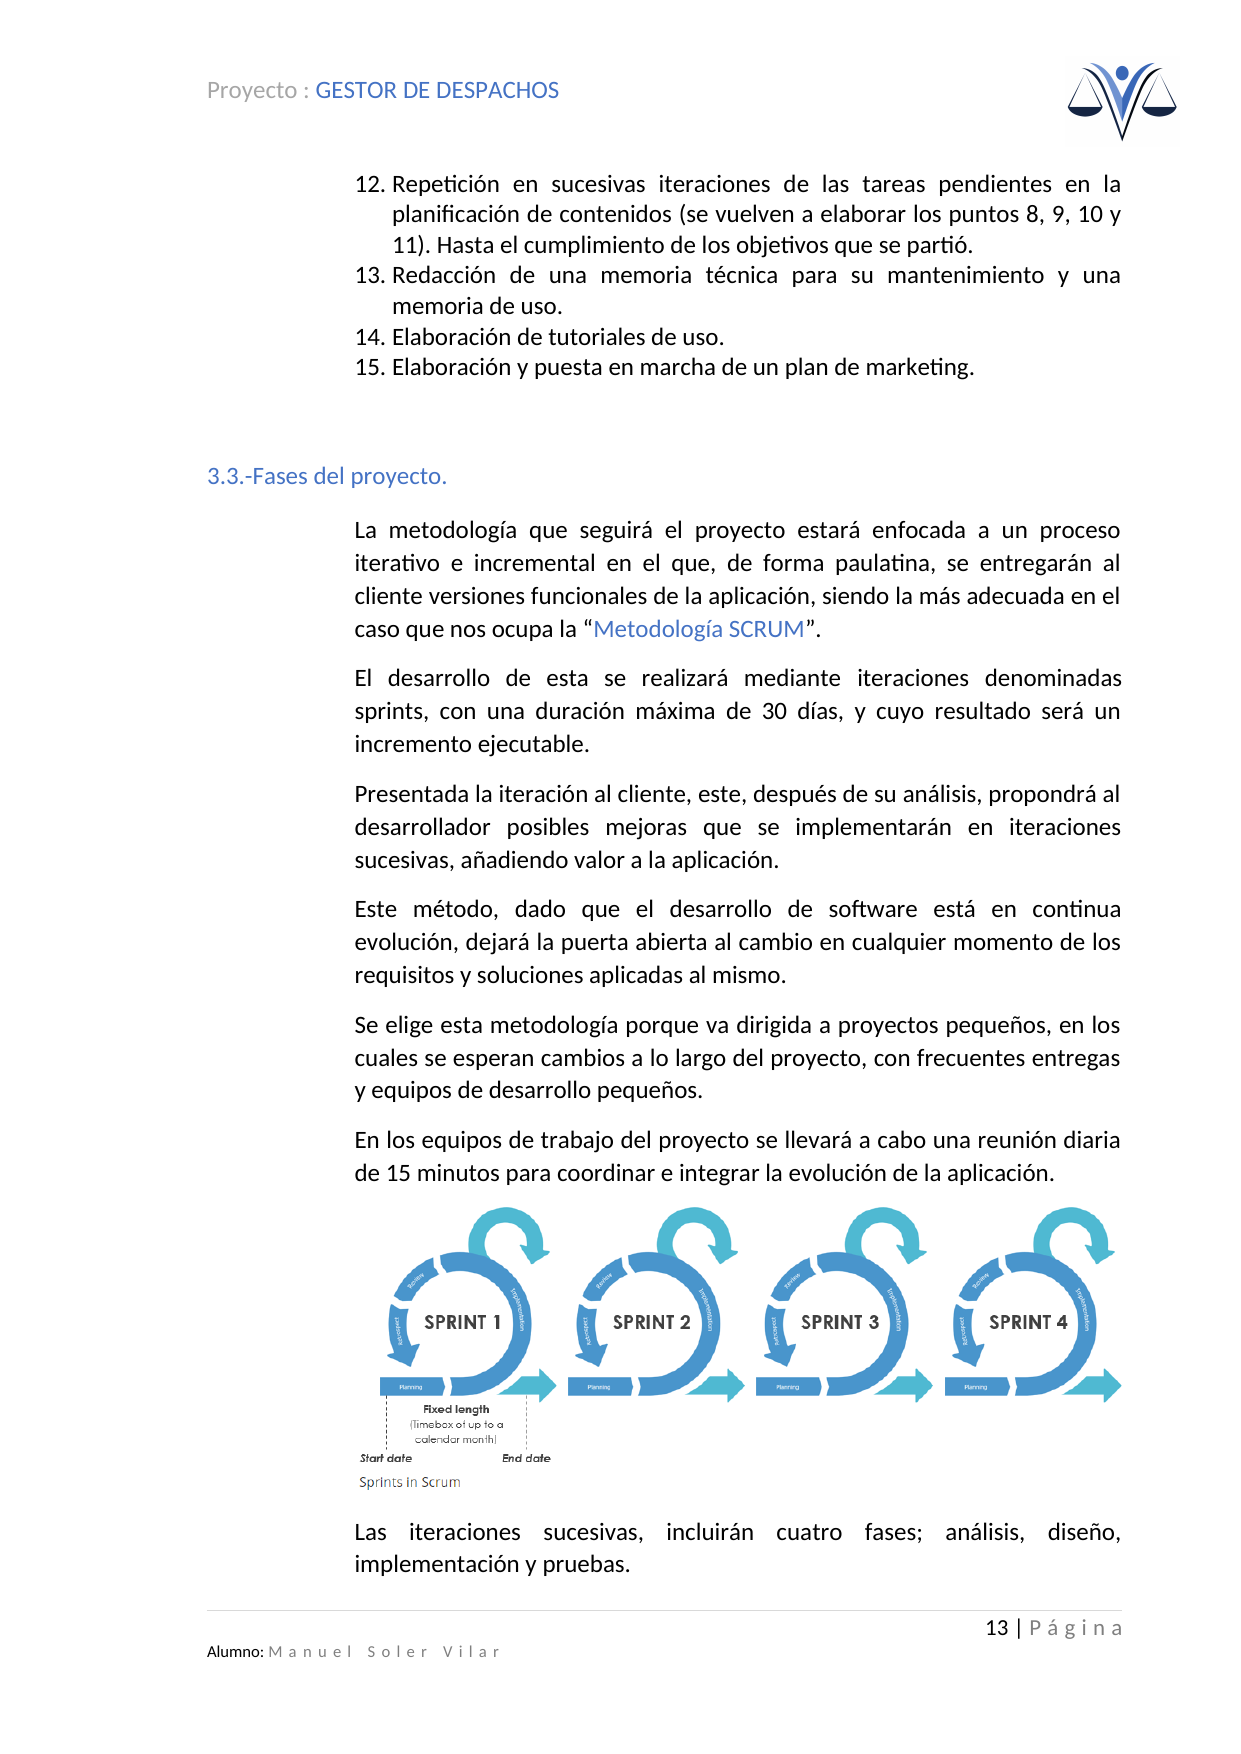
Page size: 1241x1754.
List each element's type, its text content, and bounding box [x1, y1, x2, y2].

list Elaboración de tutoriales de uso. [354, 321, 1122, 351]
text Presentada la iteración al cliente, este, después de su análisis, propondrá al desarrollador posibles mejoras que se implementarán en iteraciones sucesivas, añadiendo valor a la aplicación. [354, 778, 1122, 874]
text En los equipos de trabajo del proyecto se llevará a cabo una reunión diaria de 15 minutos para coordinar e integrar la evolución de la aplicación. [354, 1124, 1122, 1188]
text Este método, dado que el desarrollo de software está en continua evolución, dejará la puerta abierta al cambio en cualquier momento de los requisitos y soluciones aplicadas al mismo. [354, 893, 1122, 990]
text 3.3.-Fases del proyecto. [207, 460, 1122, 490]
list Elaboración y puesta en marcha de un plan de marketing. [354, 351, 1122, 382]
list Redacción de una memoria técnica para su mantenimiento y una memoria de uso. [354, 259, 1122, 321]
picture [354, 1206, 1126, 1497]
text Se elige esta metodología porque va dirigida a proyectos pequeños, en los cuales se esperan cambios a lo largo del proyecto, con frecuentes entregas y equipos de desarrollo pequeños. [354, 1009, 1122, 1105]
picture [1065, 56, 1181, 147]
text La metodología que seguirá el proyecto estará enfocada a un proceso iterativo e incremental en el que, de forma paulatina, se entregarán al cliente versiones funcionales de la aplicación, siendo la más adecuada en el caso que nos ocupa la “Metodología SCRUM”. [354, 514, 1122, 643]
text Las iteraciones sucesivas, incluirán cuatro fases; análisis, diseño, implementación y pruebas. [354, 1516, 1122, 1579]
list Repetición en sucesivas iteraciones de las tareas pendientes en la planificación de contenidos (se vuelven a elaborar los puntos 8, 9, 10 y 11). Hasta el cumplimiento de los objetivos que se partió. [354, 168, 1122, 259]
text El desarrollo de esta se realizará mediante iteraciones denominadas sprints, con una duración máxima de 30 días, y cuyo resultado será un incremento ejecutable. [354, 663, 1122, 759]
